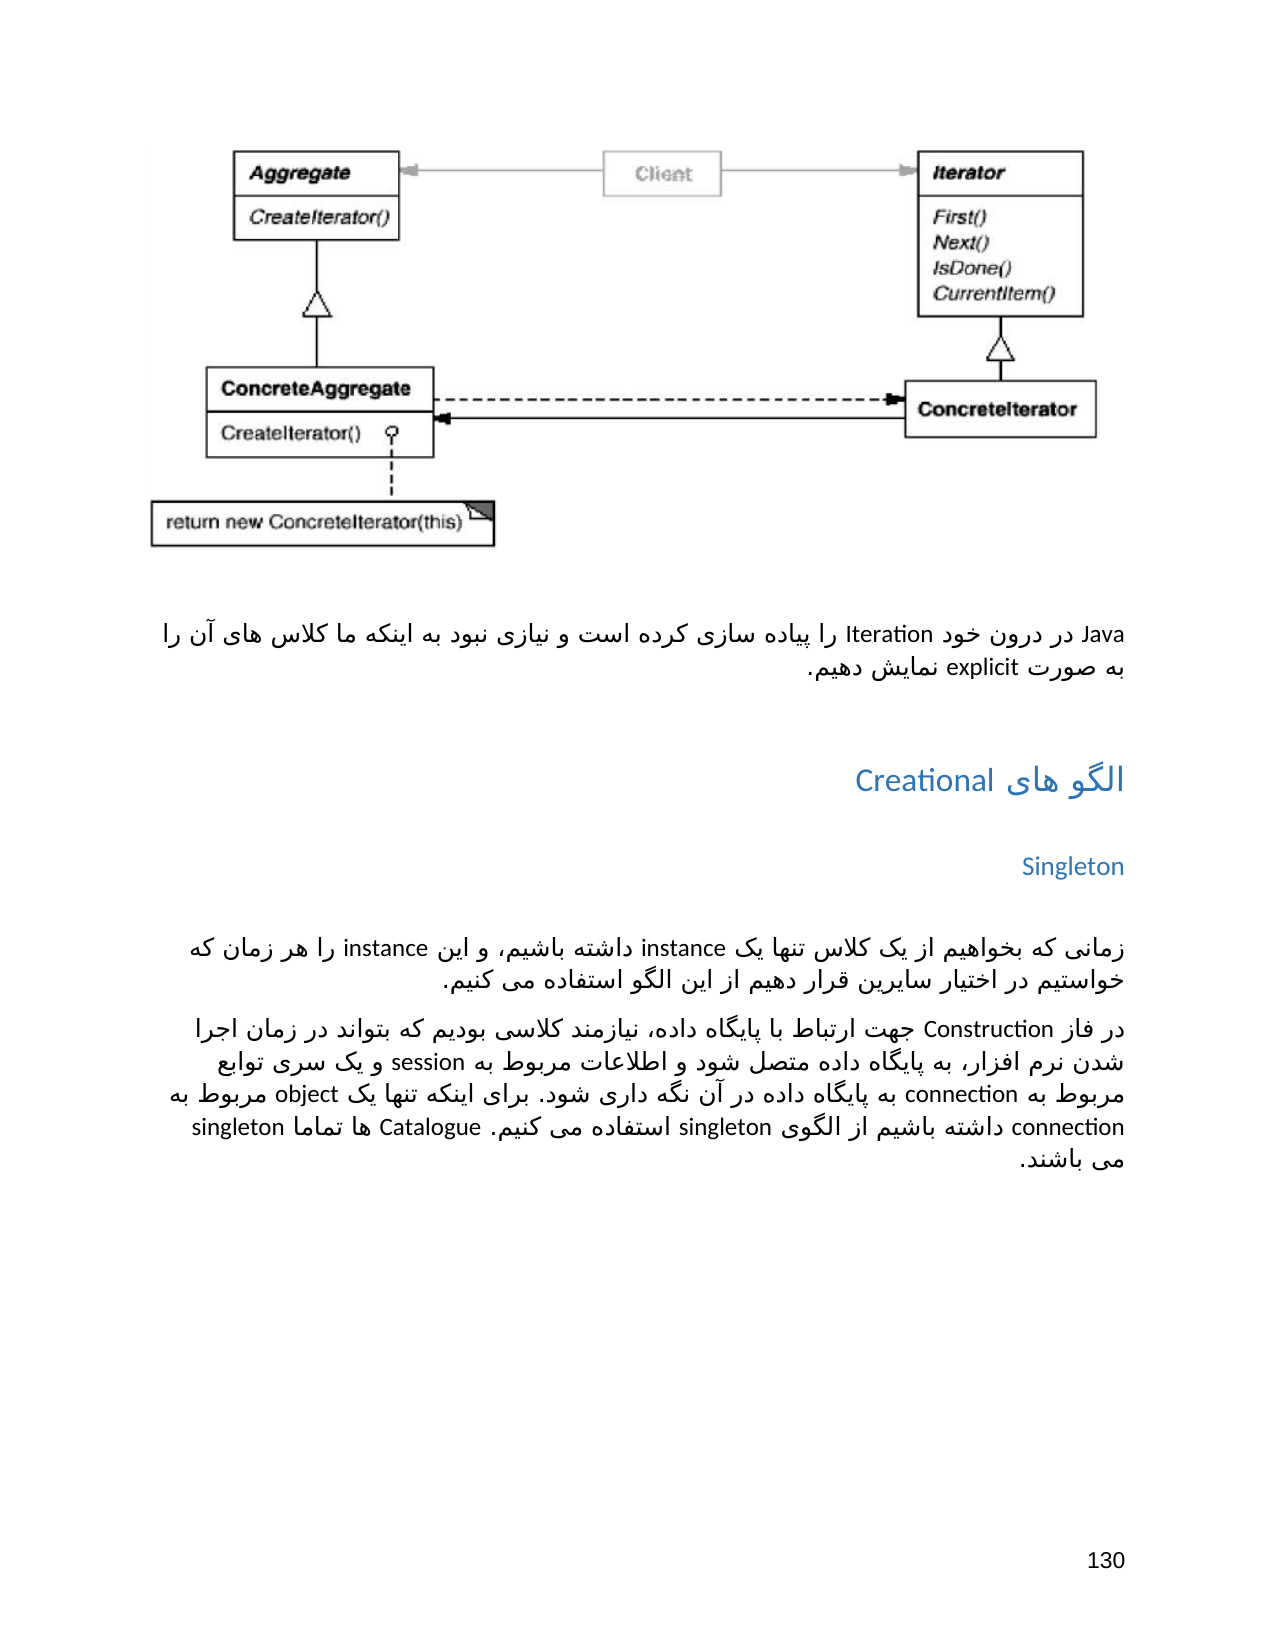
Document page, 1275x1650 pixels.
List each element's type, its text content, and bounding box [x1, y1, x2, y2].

subtitle الگو های Creational [150, 759, 1125, 799]
text Java در درون خود Iteration را پیاده سازی کرده است و نیازی نبود به اینکه ما کلاس های آن را به صورت explicit نمایش دهیم. [150, 618, 1125, 682]
text زمانی که بخواهیم از یک کلاس تنها یک instance داشته باشیم، و این instance را هر زمان که خواستیم در اختیار سایرین قرار دهیم از این الگو استفاده می کنیم. [150, 932, 1125, 994]
picture [150, 150, 1125, 550]
subtitle Singleton [150, 849, 1125, 883]
text در فاز Construction جهت ارتباط با پایگاه داده، نیازمند کلاسی بودیم که بتواند در زمان اجرا شدن نرم افزار، به پایگاه داده متصل شود و اطلاعات مربوط به session و یک سری توابع مربوط به connection به پایگاه داده در آن نگه داری شود. برای اینکه تنها یک object مربوط به connection داشته باشیم از الگوی singleton استفاده می کنیم. Catalogue ها تماما singleton می باشند. [150, 1013, 1125, 1173]
